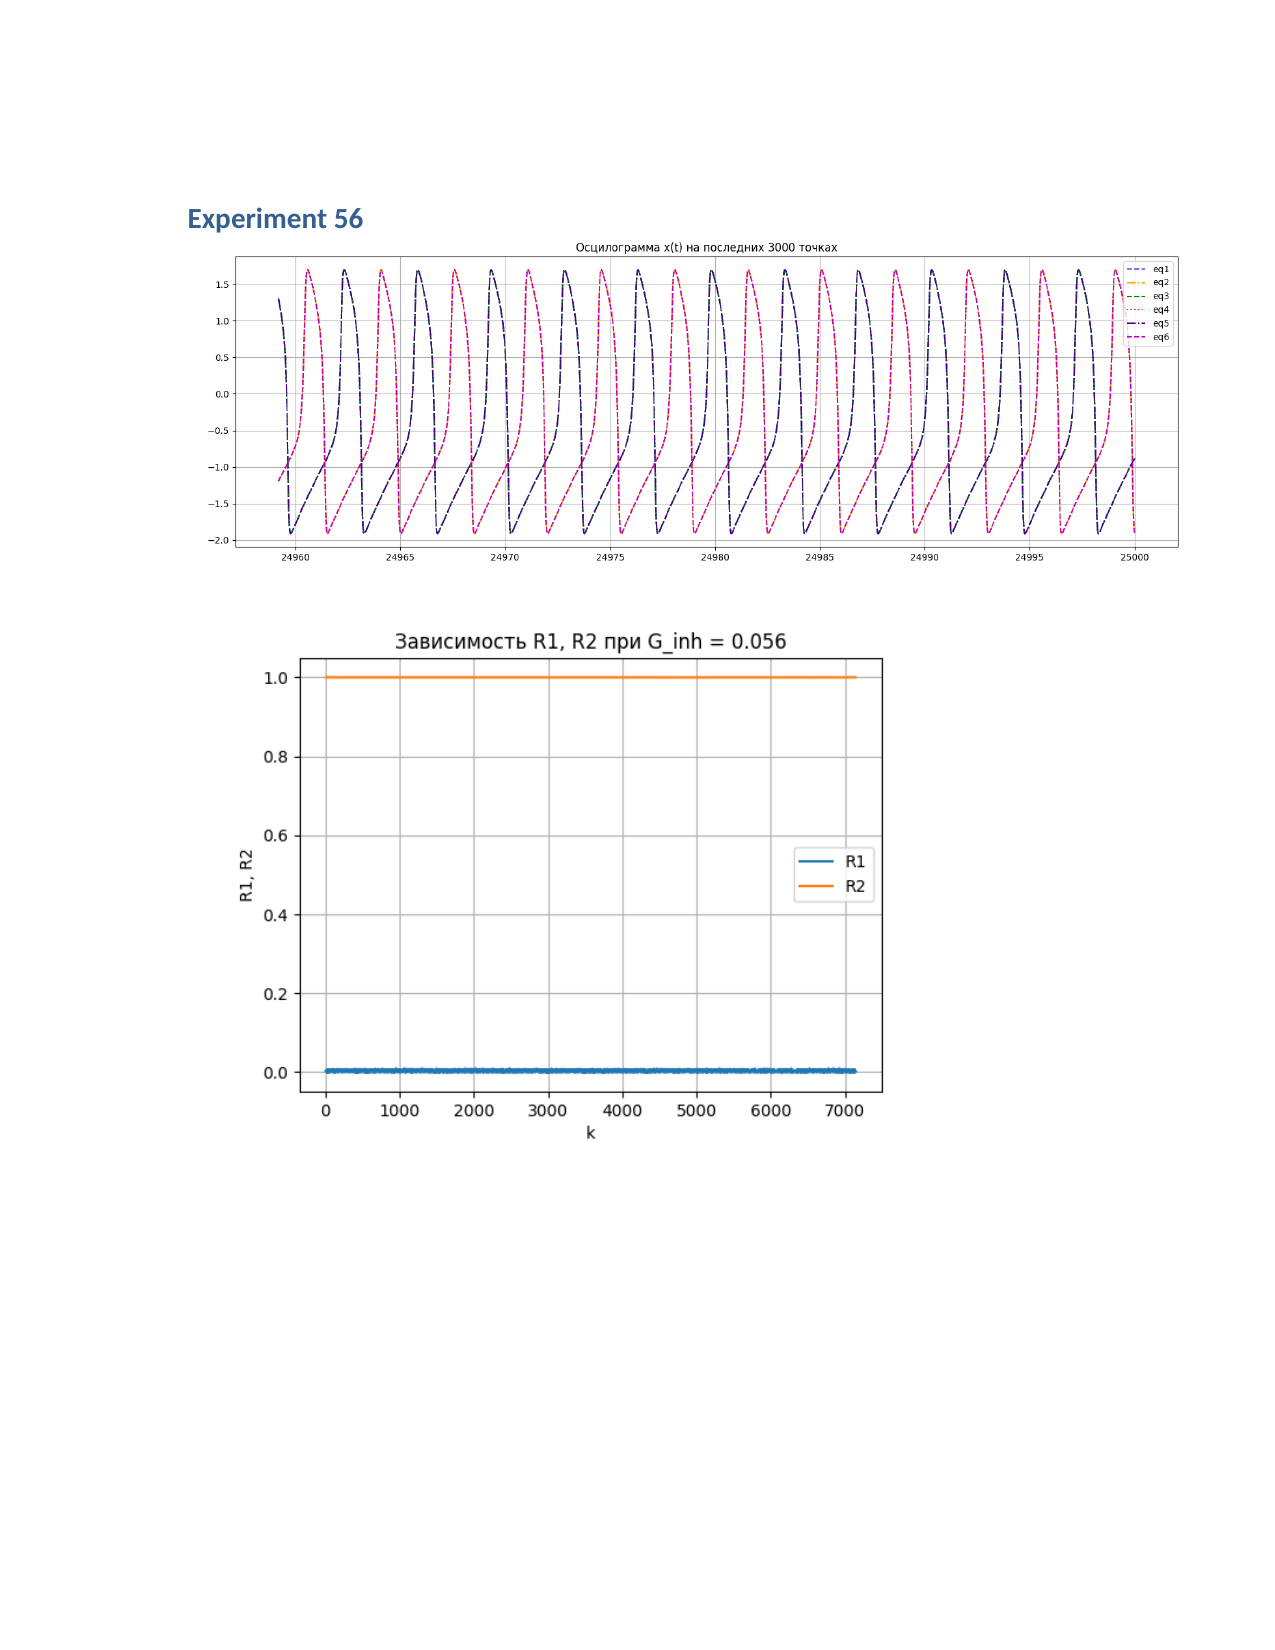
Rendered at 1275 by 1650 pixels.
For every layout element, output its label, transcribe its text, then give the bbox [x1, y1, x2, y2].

subtitle Experiment 56 [187, 200, 1087, 236]
picture [206, 590, 957, 1154]
picture [206, 241, 1182, 566]
